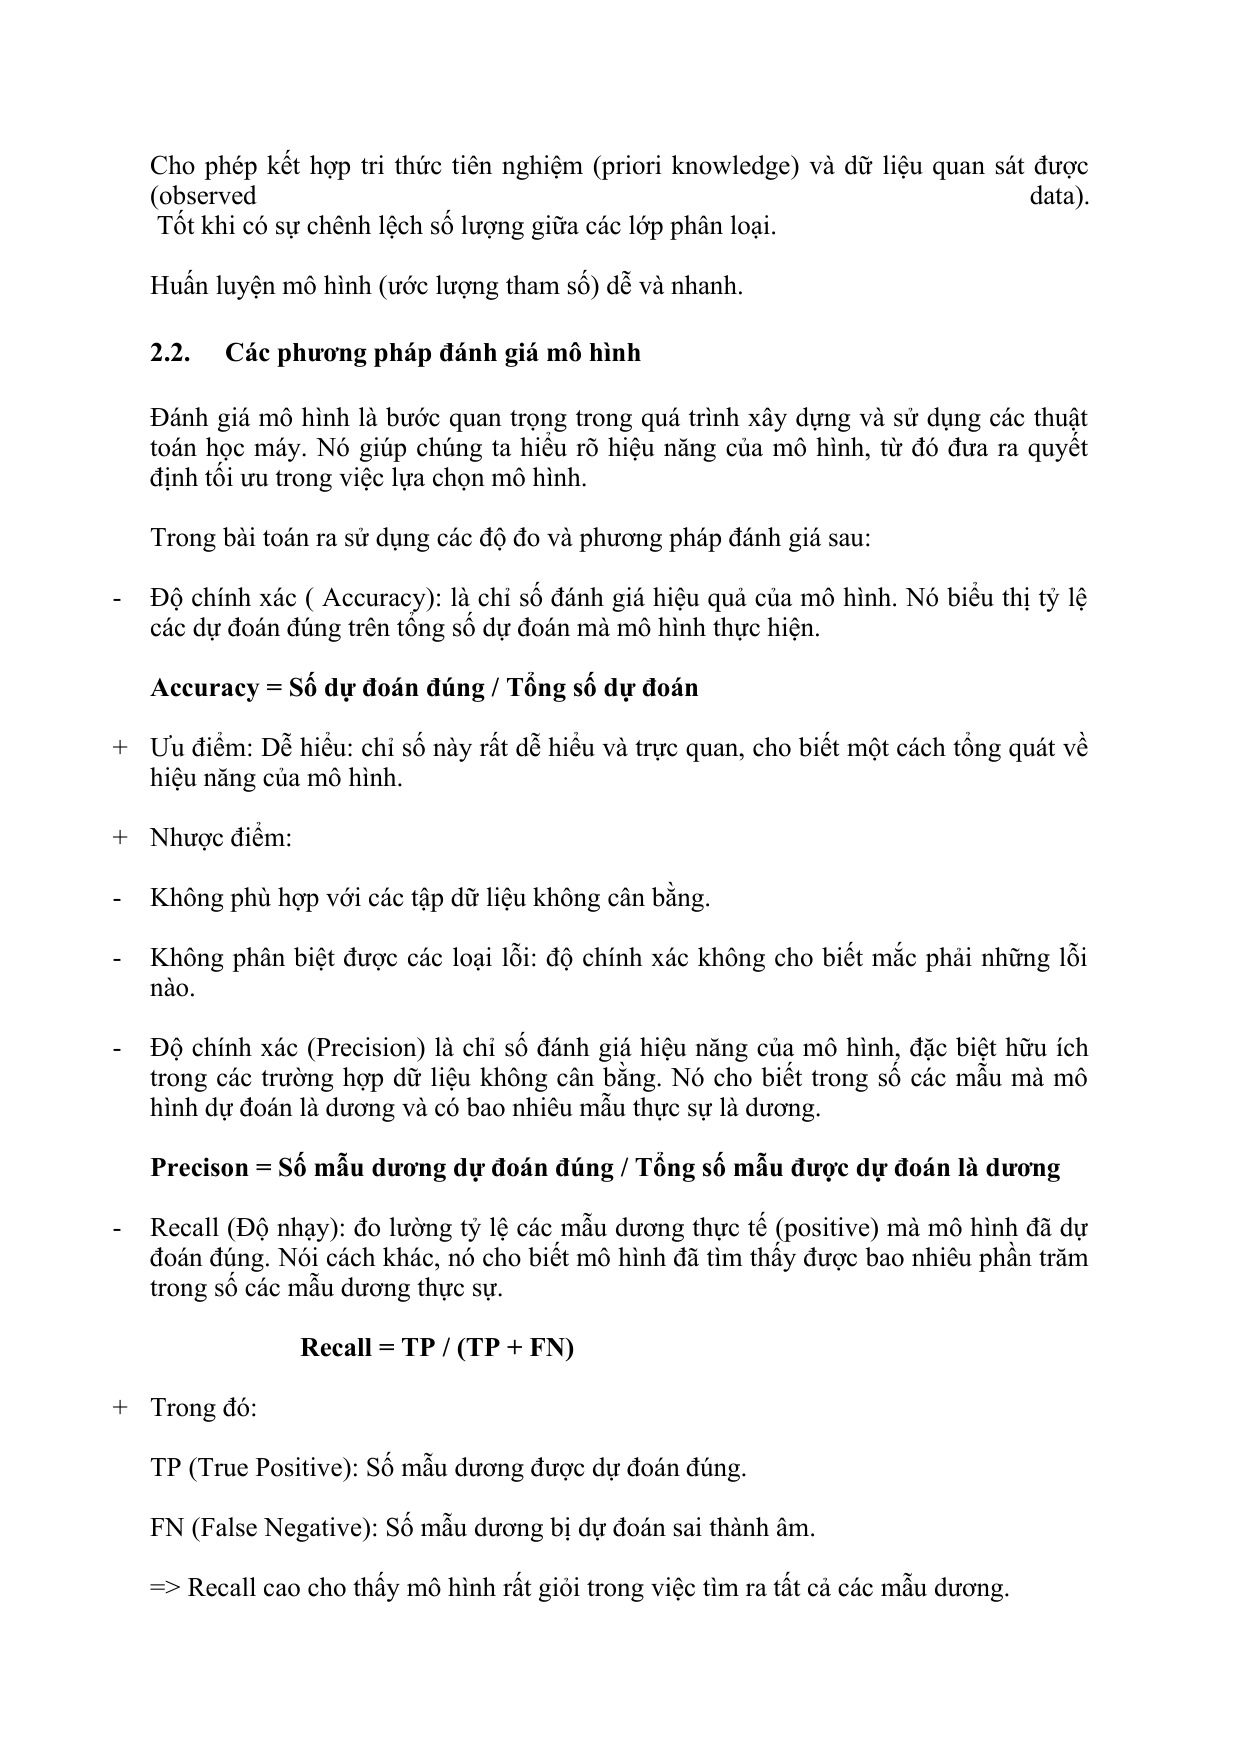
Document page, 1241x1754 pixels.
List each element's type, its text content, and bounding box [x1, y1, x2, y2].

text Precison = Số mẫu dương dự đoán đúng / Tổng số mẫu được dự đoán là dương [150, 1152, 1090, 1182]
subtitle 2.2. Các phương pháp đánh giá mô hình [150, 337, 1090, 367]
text FN (False Negative): Số mẫu dương bị dự đoán sai thành âm. [150, 1512, 1090, 1542]
text Huấn luyện mô hình (ước lượng tham số) dễ và nhanh. [150, 270, 1090, 300]
text Đánh giá mô hình là bước quan trọng trong quá trình xây dựng và sử dụng các thuật toán học máy. Nó giúp chúng ta hiểu rõ hiệu năng của mô hình, từ đó đưa ra quyết định tối ưu trong việc lựa chọn mô hình. [150, 402, 1090, 492]
list Không phân biệt được các loại lỗi: độ chính xác không cho biết mắc phải những lỗi nào. [112, 942, 1090, 1002]
text Recall = TP / (TP + FN) [150, 1332, 1090, 1362]
list Độ chính xác ( Accuracy): là chỉ số đánh giá hiệu quả của mô hình. Nó biểu thị tỷ lệ các dự đoán đúng trên tổng số dự đoán mà mô hình thực hiện. [112, 582, 1090, 642]
list Nhược điểm: [112, 822, 1090, 852]
text => Recall cao cho thấy mô hình rất giỏi trong việc tìm ra tất cả các mẫu dương. [150, 1572, 1090, 1602]
text Trong bài toán ra sử dụng các độ đo và phương pháp đánh giá sau: [150, 522, 1090, 552]
list Trong đó: [112, 1392, 1090, 1422]
text Cho phép kết hợp tri thức tiên nghiệm (priori knowledge) và dữ liệu quan sát được (observed data). Tốt khi có sự chênh lệch số lượng giữa các lớp phân loại. [150, 150, 1090, 240]
text Accuracy = Số dự đoán đúng / Tổng số dự đoán [150, 672, 1090, 702]
list Độ chính xác (Precision) là chỉ số đánh giá hiệu năng của mô hình, đặc biệt hữu ích trong các trường hợp dữ liệu không cân bằng. Nó cho biết trong số các mẫu mà mô hình dự đoán là dương và có bao nhiêu mẫu thực sự là dương. [112, 1032, 1090, 1122]
list Ưu điểm: Dễ hiểu: chỉ số này rất dễ hiểu và trực quan, cho biết một cách tổng quát về hiệu năng của mô hình. [112, 732, 1090, 792]
list Không phù hợp với các tập dữ liệu không cân bằng. [112, 882, 1090, 912]
list Recall (Độ nhạy): đo lường tỷ lệ các mẫu dương thực tế (positive) mà mô hình đã dự đoán đúng. Nói cách khác, nó cho biết mô hình đã tìm thấy được bao nhiêu phần trăm trong số các mẫu dương thực sự. [112, 1212, 1090, 1302]
text TP (True Positive): Số mẫu dương được dự đoán đúng. [150, 1452, 1090, 1482]
